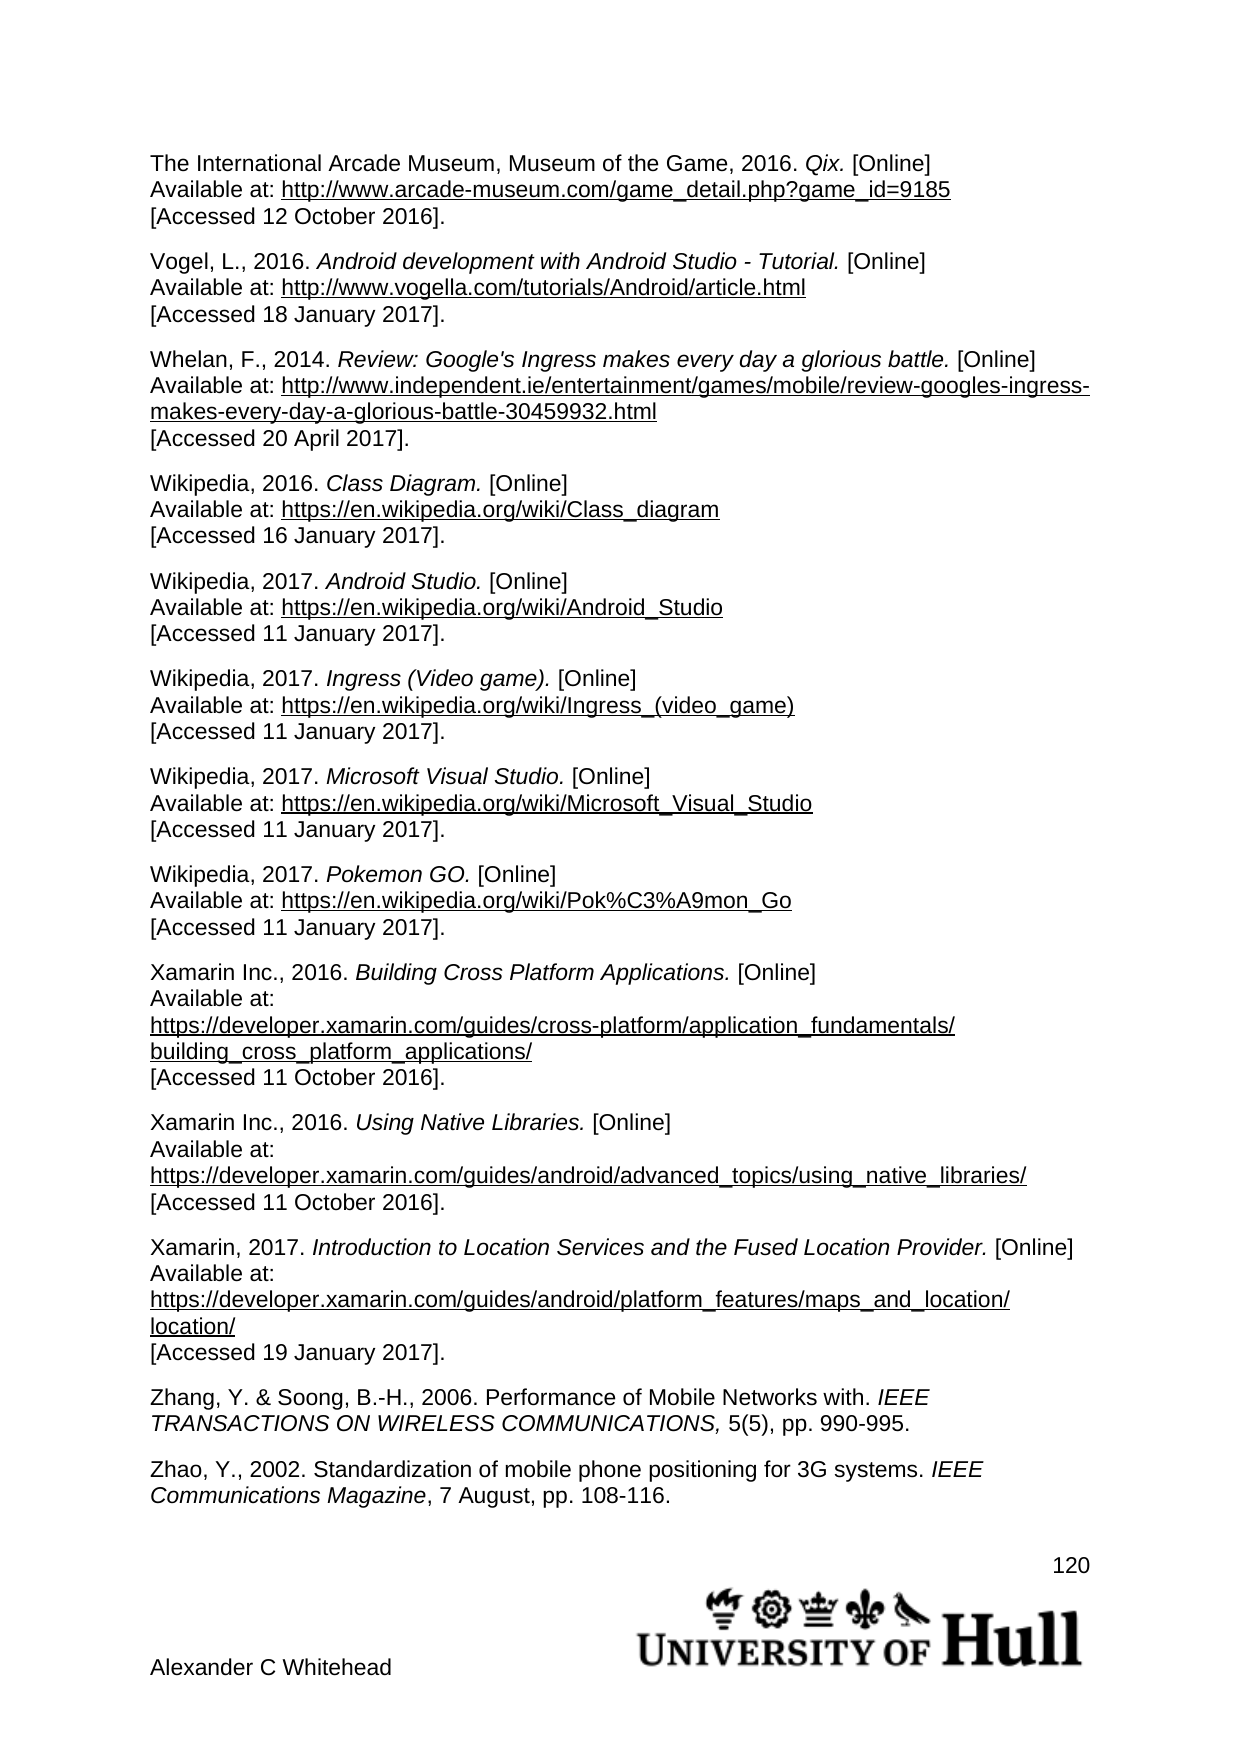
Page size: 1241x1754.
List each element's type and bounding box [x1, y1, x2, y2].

picture [630, 1578, 1091, 1676]
